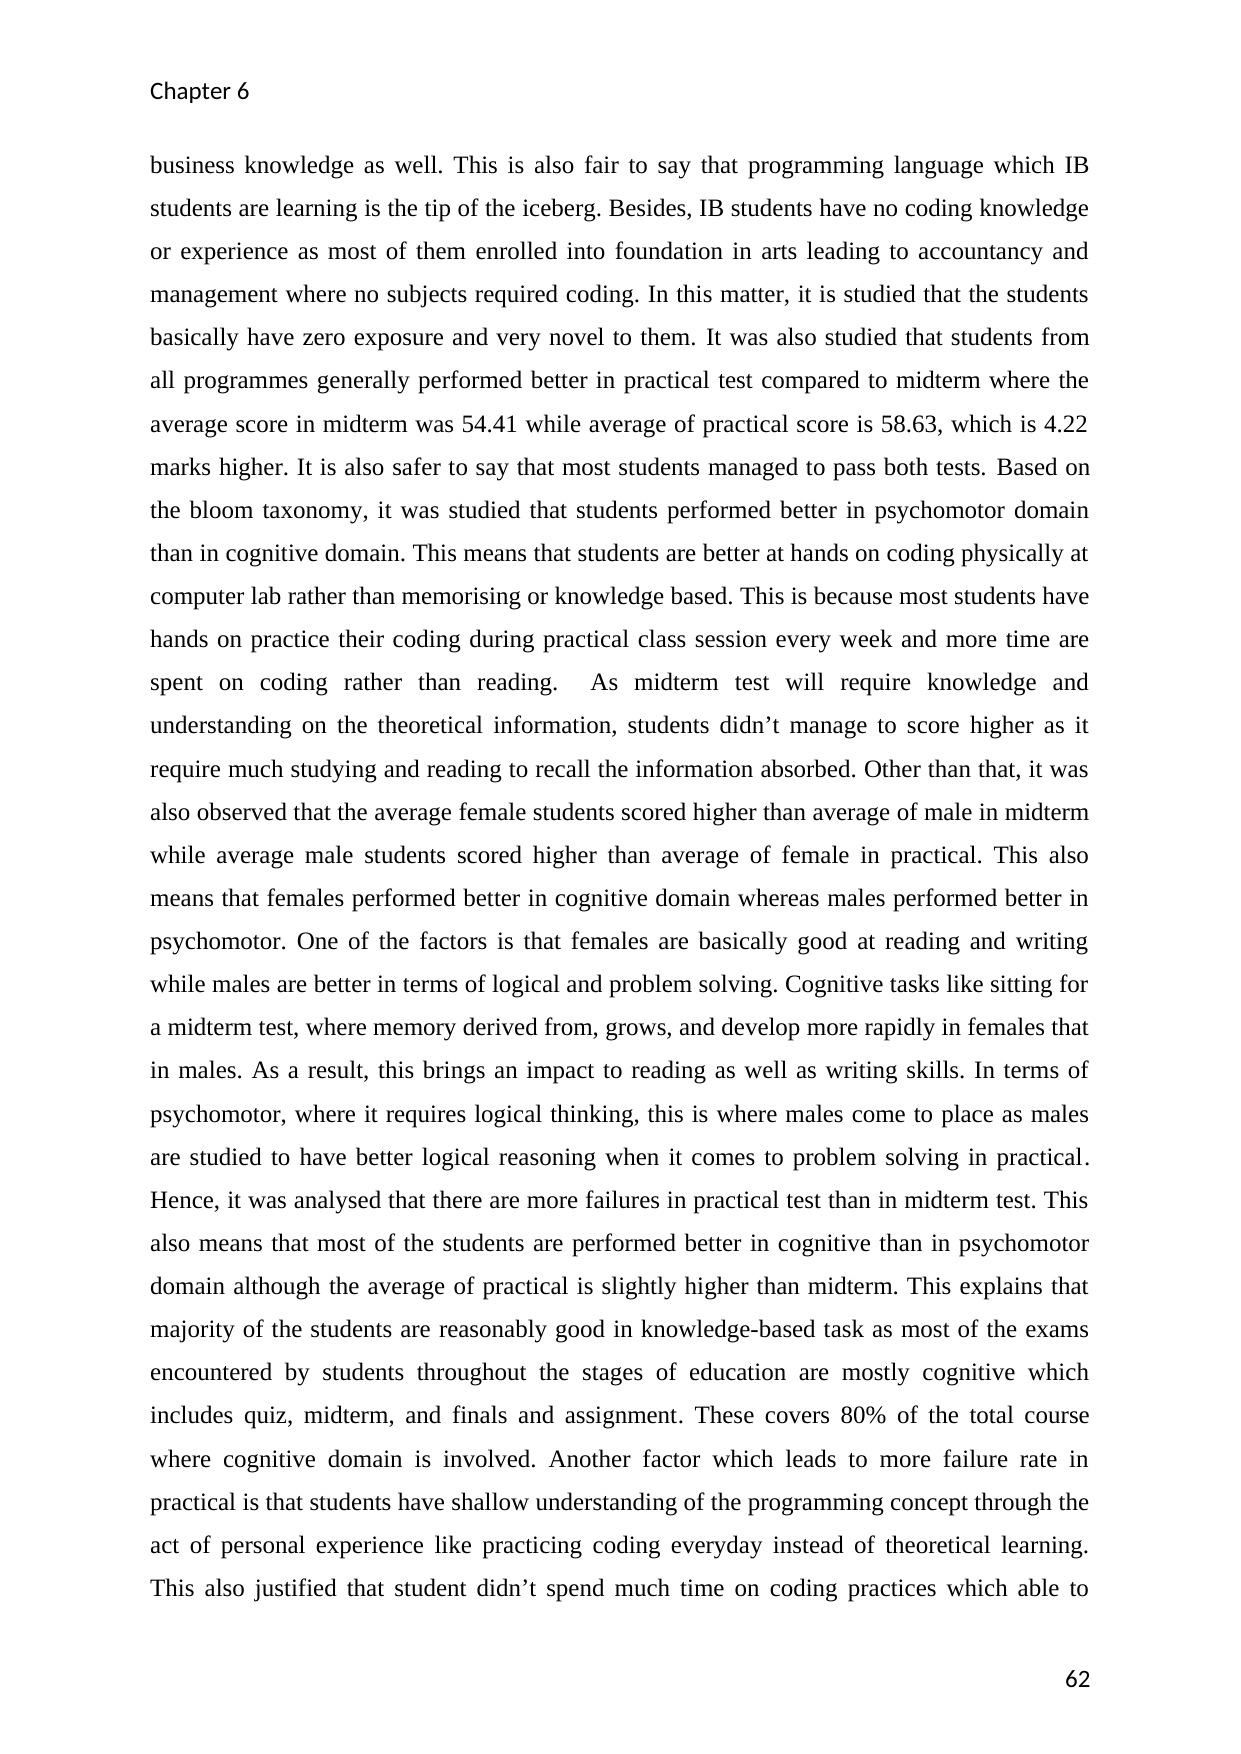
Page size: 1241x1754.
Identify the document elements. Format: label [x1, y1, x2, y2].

text [150, 150, 1090, 1602]
